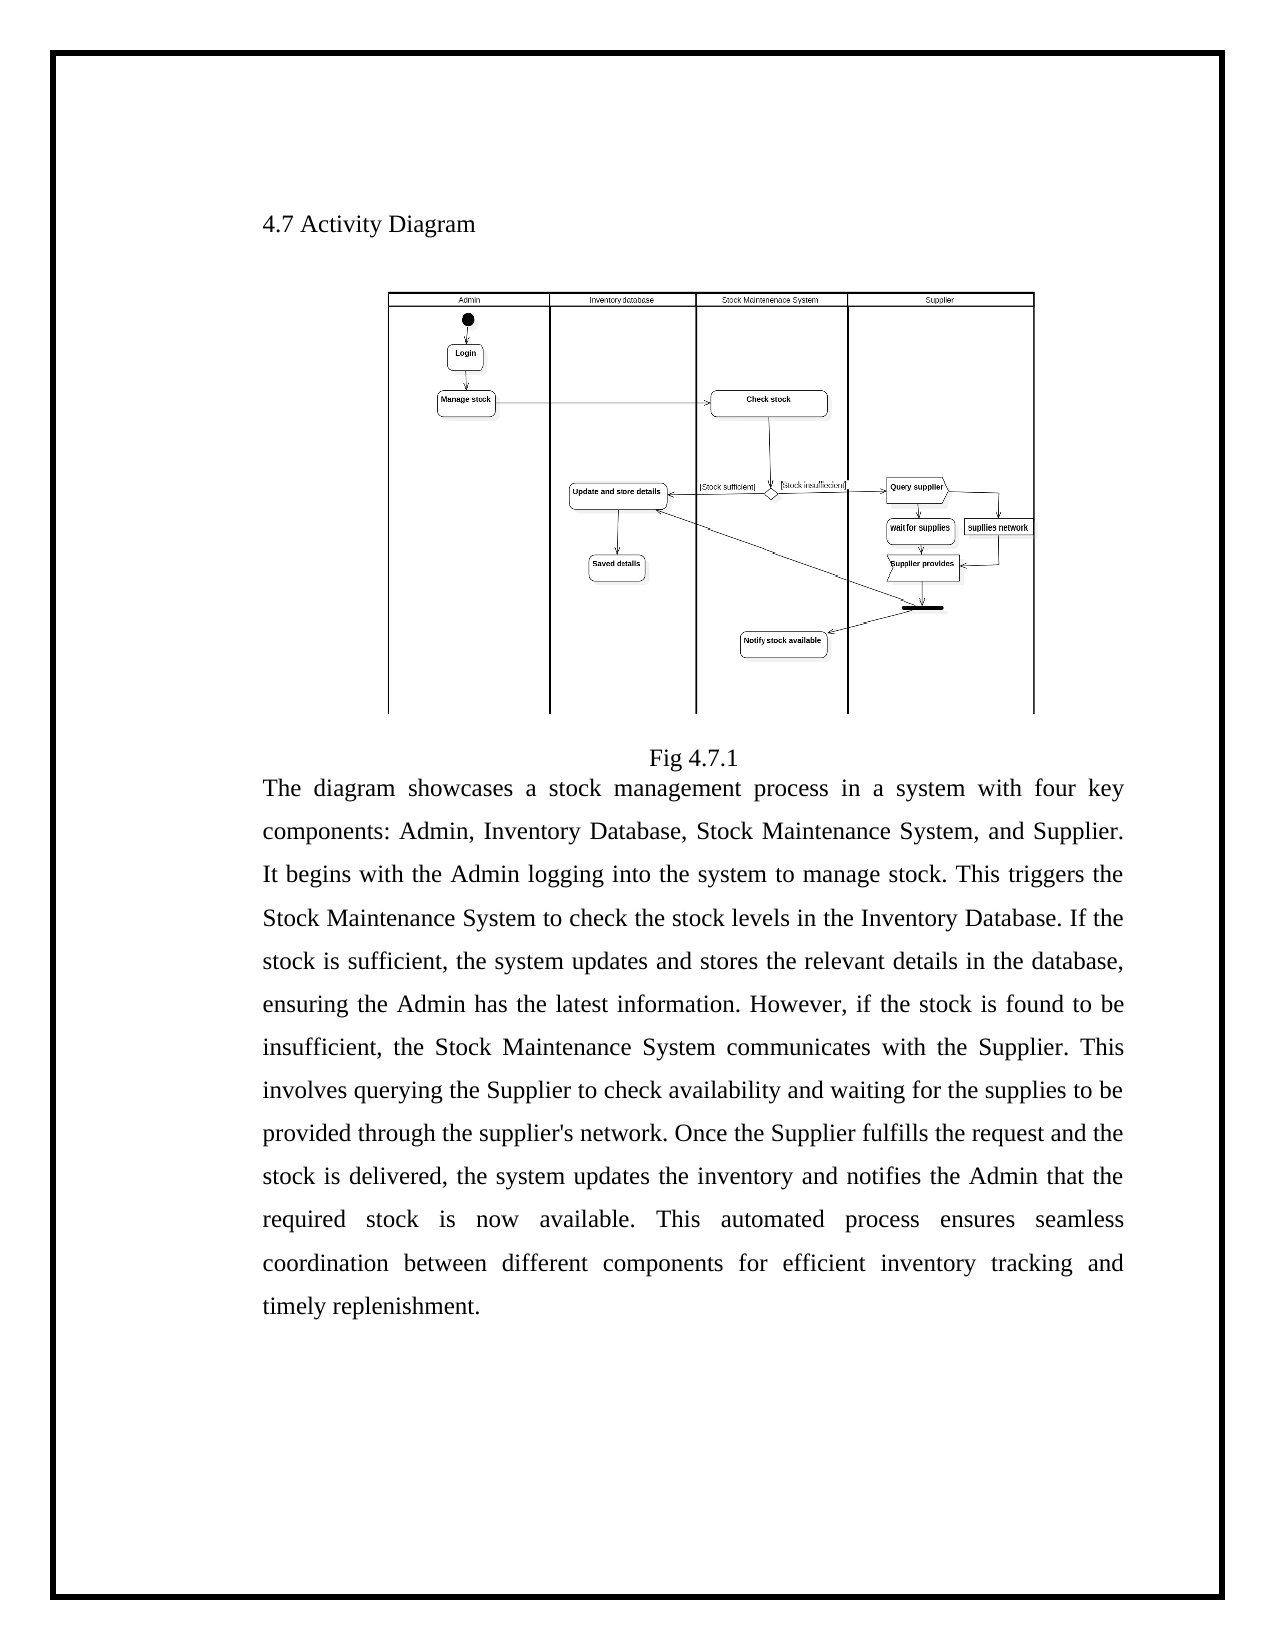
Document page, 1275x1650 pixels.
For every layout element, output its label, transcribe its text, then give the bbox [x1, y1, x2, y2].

list Fig 4.7.1 [262, 743, 1125, 772]
list The diagram showcases a stock management process in a system with four key components: Admin, Inventory Database, Stock Maintenance System, and Supplier. It begins with the Admin logging into the system to manage stock. This triggers the Stock Maintenance System to check the stock levels in the Inventory Database. If the stock is sufficient, the system updates and stores the relevant details in the database, ensuring the Admin has the latest information. However, if the stock is found to be insufficient, the Stock Maintenance System communicates with the Supplier. This involves querying the Supplier to check availability and waiting for the supplies to be provided through the supplier's network. Once the Supplier fulfills the request and the stock is delivered, the system updates the inventory and notifies the Admin that the required stock is now available. This automated process ensures seamless coordination between different components for efficient inventory tracking and timely replenishment. [262, 773, 1125, 1319]
list 4.7 Activity Diagram [262, 209, 1125, 238]
picture [340, 270, 1047, 742]
